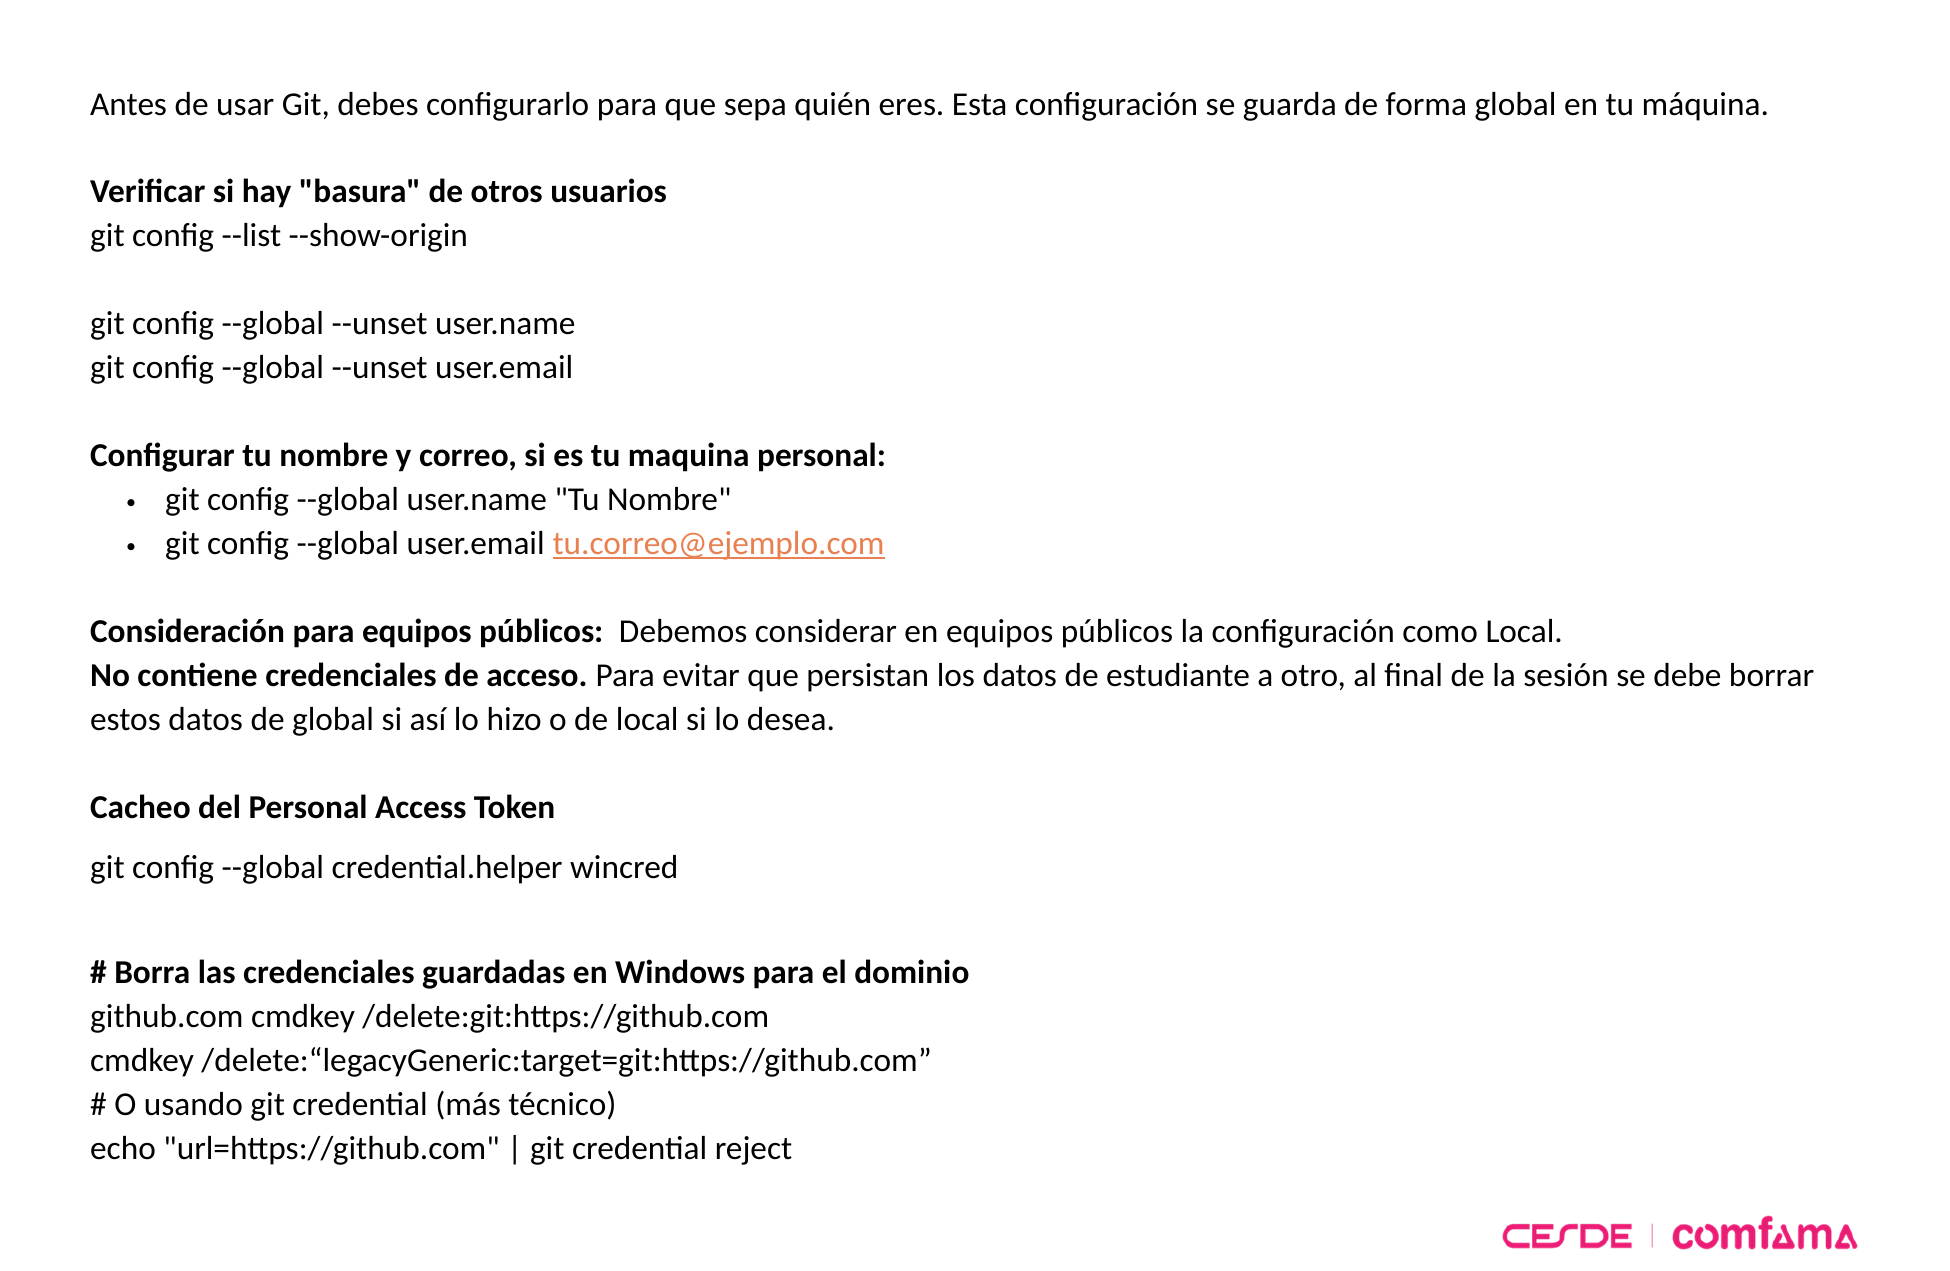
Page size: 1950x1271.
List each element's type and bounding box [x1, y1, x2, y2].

picture [1493, 1207, 1866, 1257]
